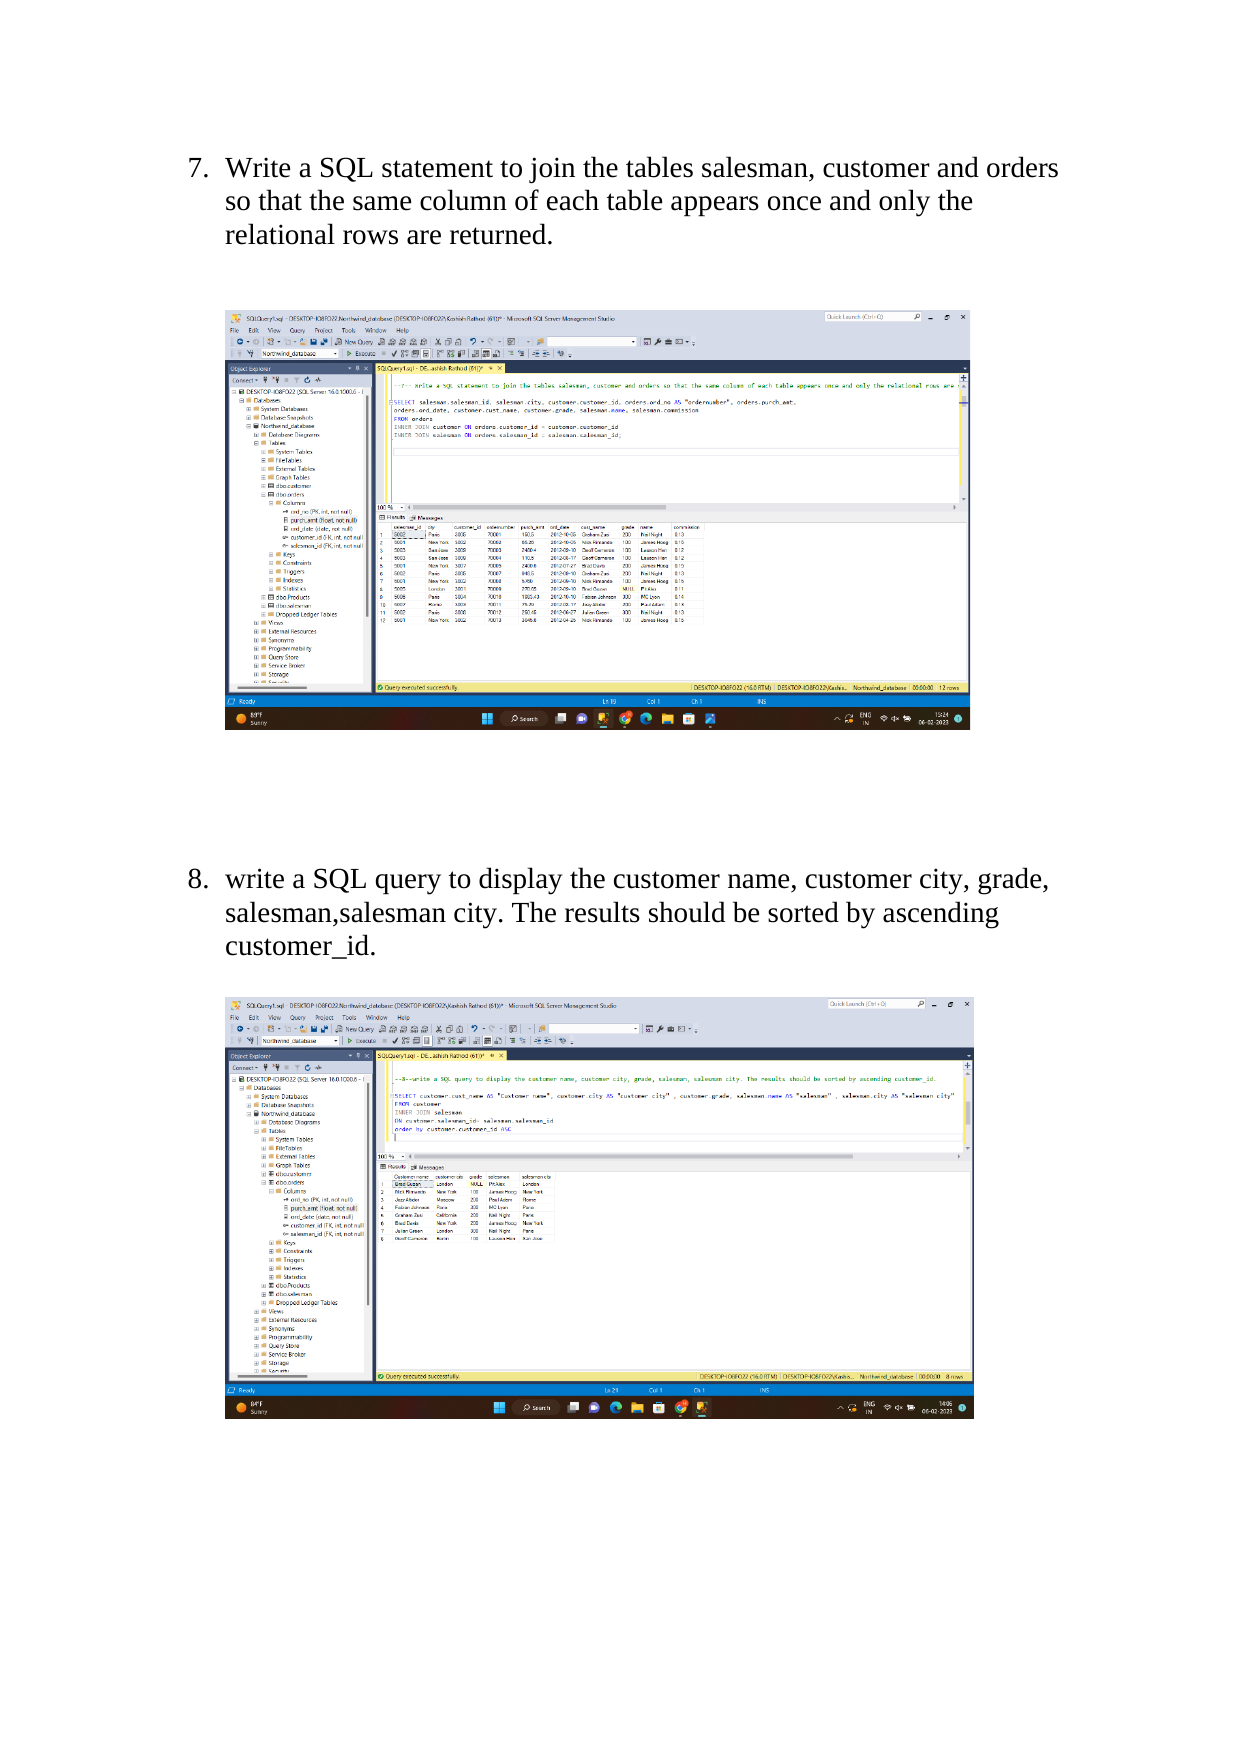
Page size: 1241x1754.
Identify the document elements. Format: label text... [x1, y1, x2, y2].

picture [225, 997, 974, 1419]
picture [225, 310, 971, 730]
list write a SQL query to display the customer name, customer city, grade, salesman,salesman city. The results should be sorted by ascending customer_id. [187, 861, 1090, 962]
list Write a SQL statement to join the tables salesman, customer and orders so that the same column of each table appears once and only the relational rows are returned. [187, 150, 1090, 251]
